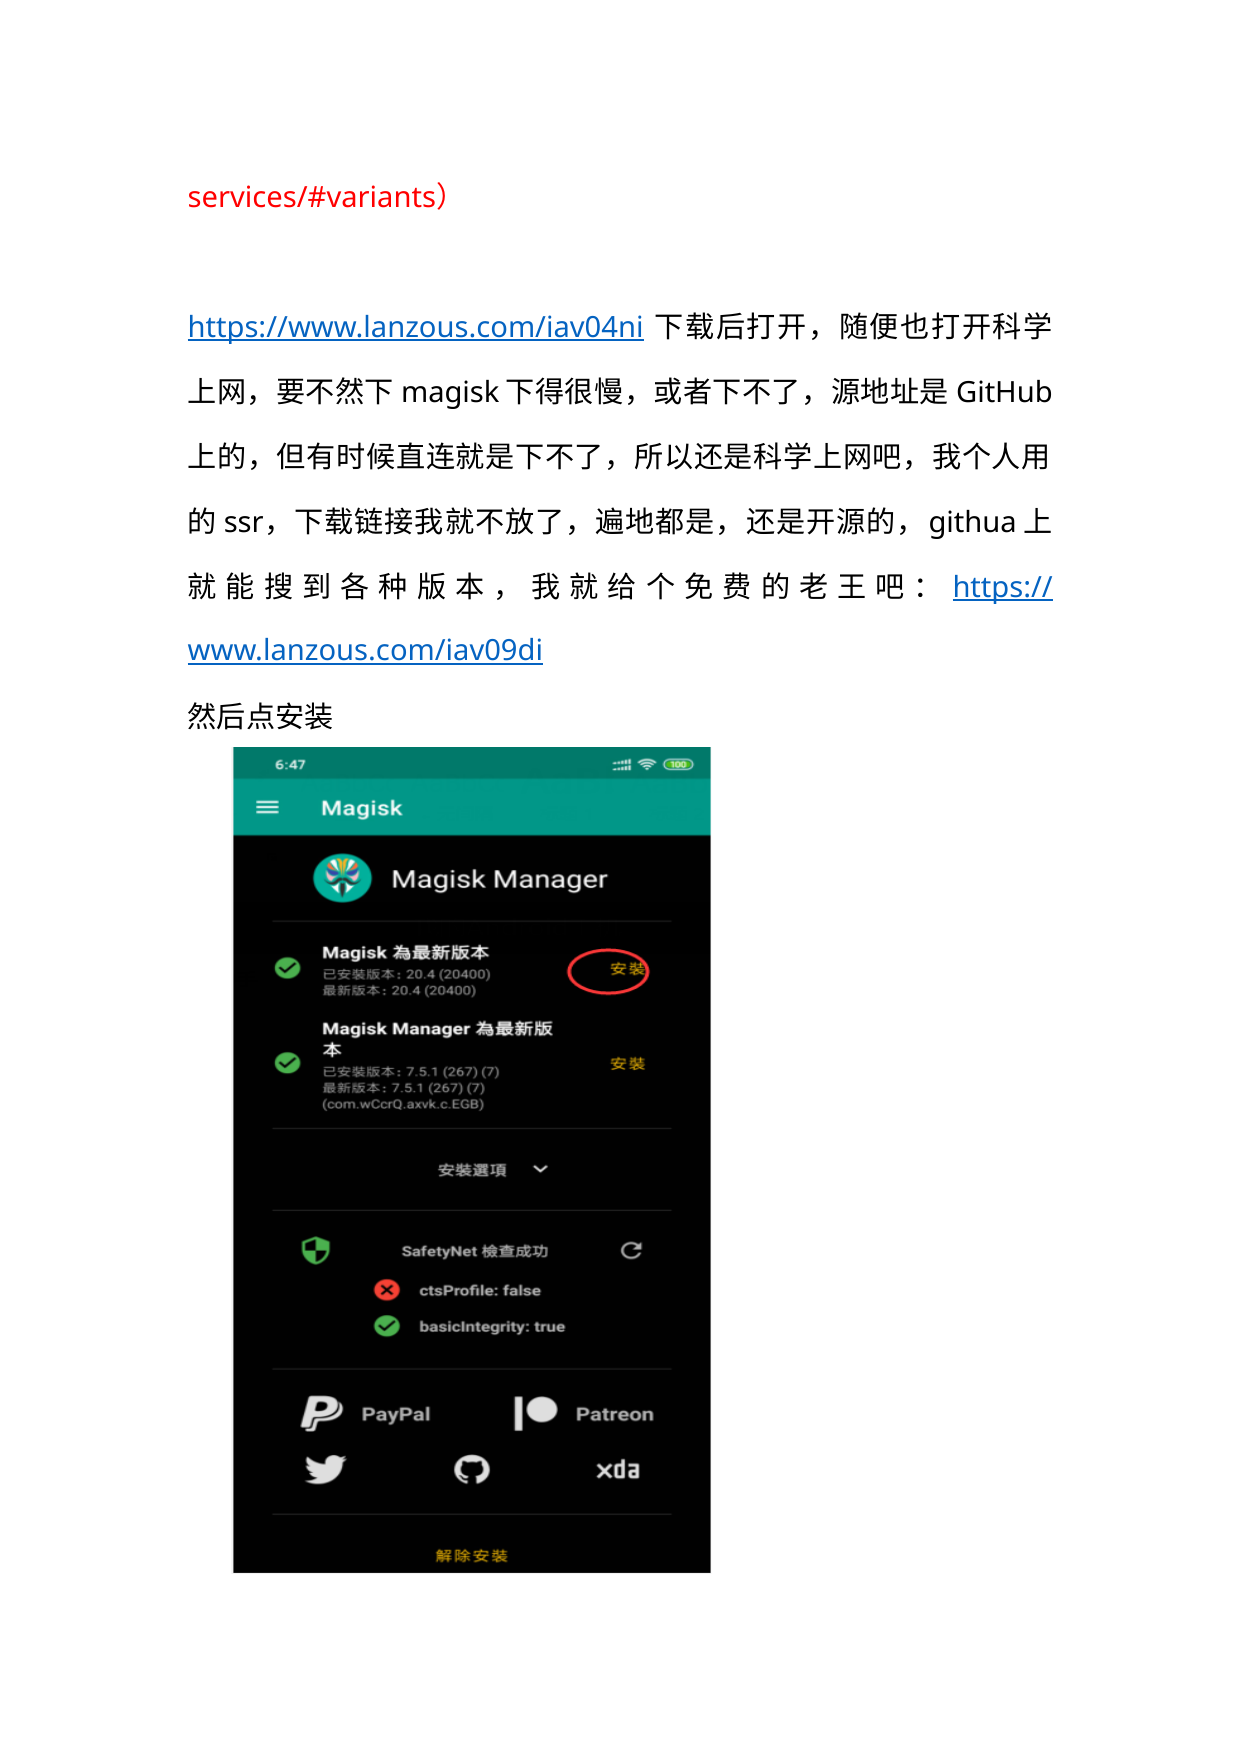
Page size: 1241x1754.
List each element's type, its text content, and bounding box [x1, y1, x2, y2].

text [187, 162, 1053, 227]
picture [231, 747, 712, 1574]
text 然后点安装 [187, 682, 1053, 747]
text https://www.lanzous.com/iav04ni 下载后打开，随便也打开科学上网，要不然下magisk下得很慢，或者下不了，源地址是GitHub上的，但有时候直连就是下不了，所以还是科学上网吧，我个人用的ssr，下载链接我就不放了，遍地都是，还是开源的，githua上就能搜到各种版本，我就给个免费的老王吧：https://www.lanzous.com/iav09di [187, 292, 1053, 682]
